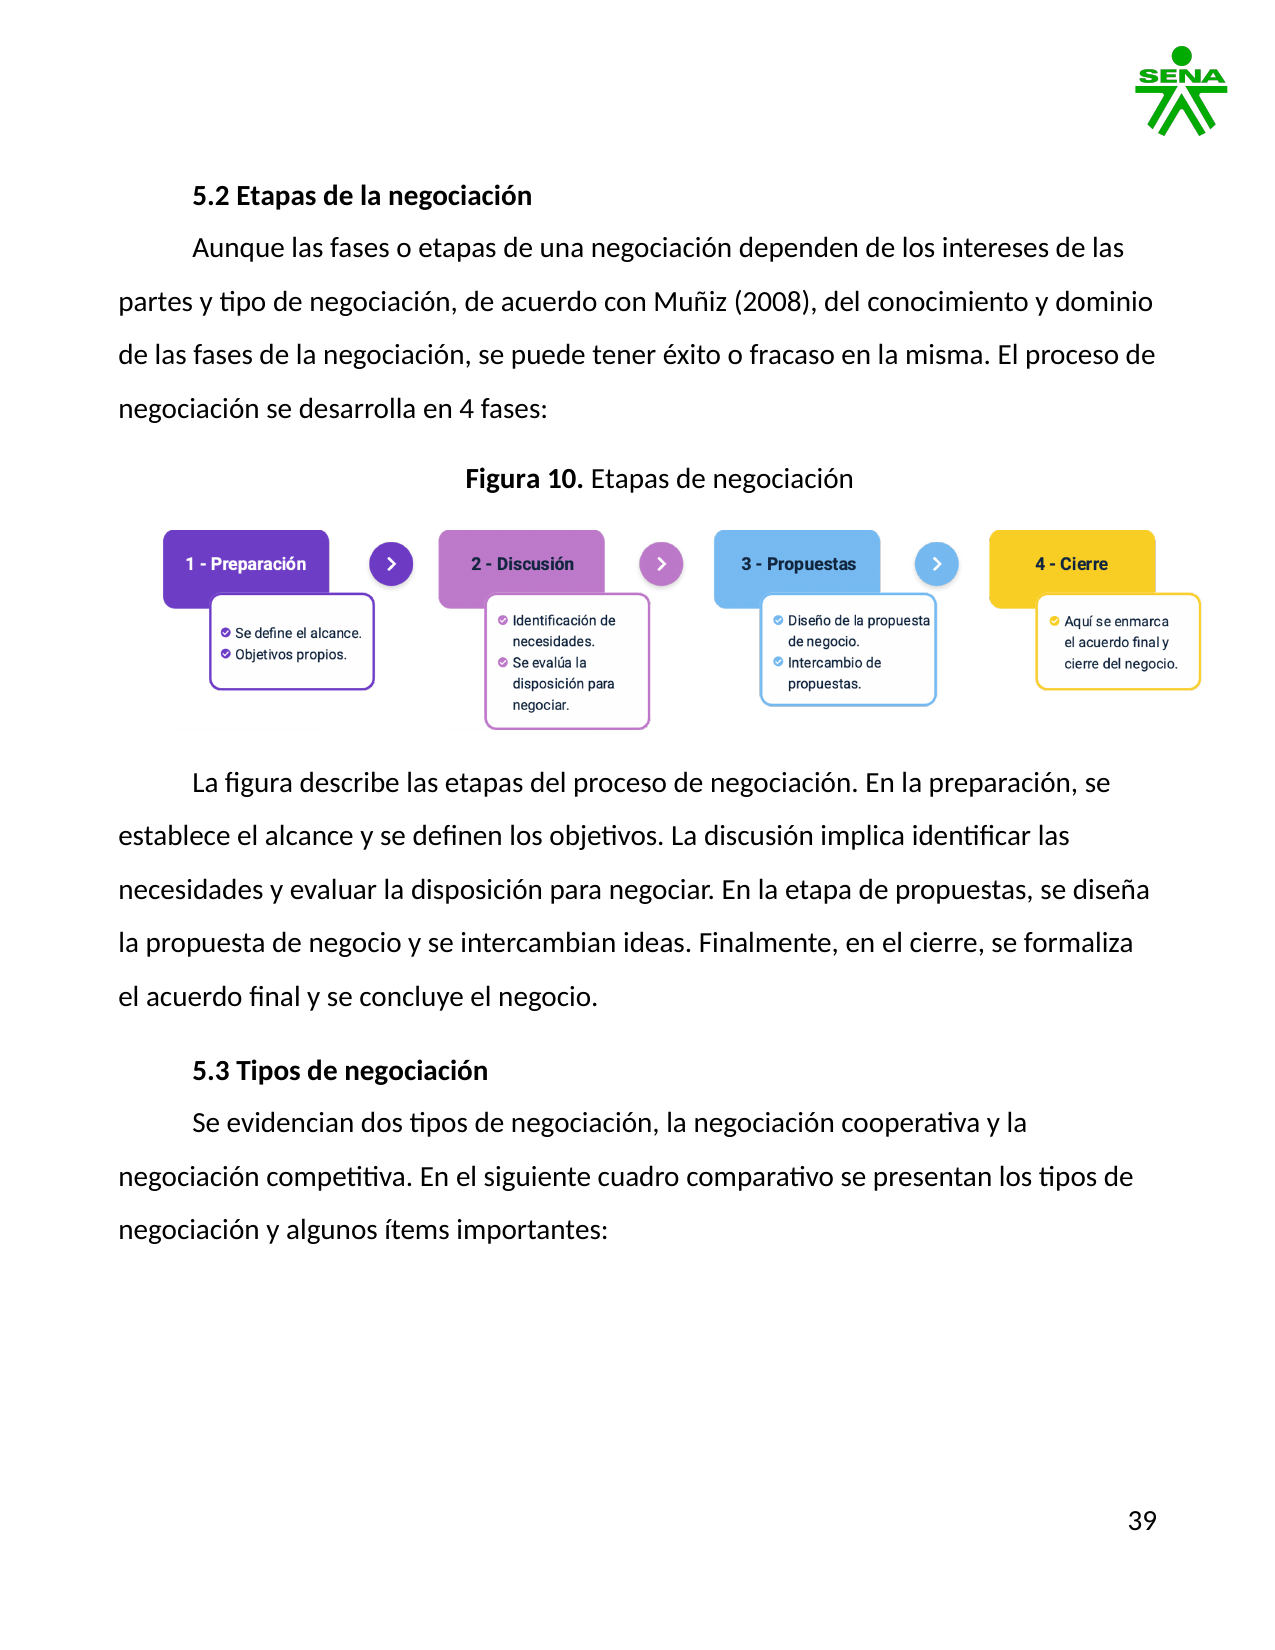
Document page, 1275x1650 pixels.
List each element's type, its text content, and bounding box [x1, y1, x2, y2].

picture [1135, 46, 1228, 136]
text Figura 10. Etapas de negociación [118, 460, 1157, 496]
text La figura describe las etapas del proceso de negociación. En la preparación, se establece el alcance y se definen los objetivos. La discusión implica identificar las necesidades y evaluar la disposición para negociar. En la etapa de propuestas, se diseña la propuesta de negocio y se intercambian ideas. Finalmente, en el cierre, se formaliza el acuerdo final y se concluye el negocio. [118, 764, 1157, 1013]
text Se evidencian dos tipos de negociación, la negociación cooperativa y la negociación competitiva. En el siguiente cuadro comparativo se presentan los tipos de negociación y algunos ítems importantes: [118, 1104, 1157, 1247]
subtitle Tipos de negociación [192, 1052, 1157, 1087]
picture [162, 530, 1202, 730]
text Aunque las fases o etapas de una negociación dependen de los intereses de las partes y tipo de negociación, de acuerdo con Muñiz (2008), del conocimiento y dominio de las fases de la negociación, se puede tener éxito o fracaso en la misma. El proceso de negociación se desarrolla en 4 fases: [118, 229, 1157, 425]
subtitle Etapas de la negociación [192, 177, 1157, 213]
